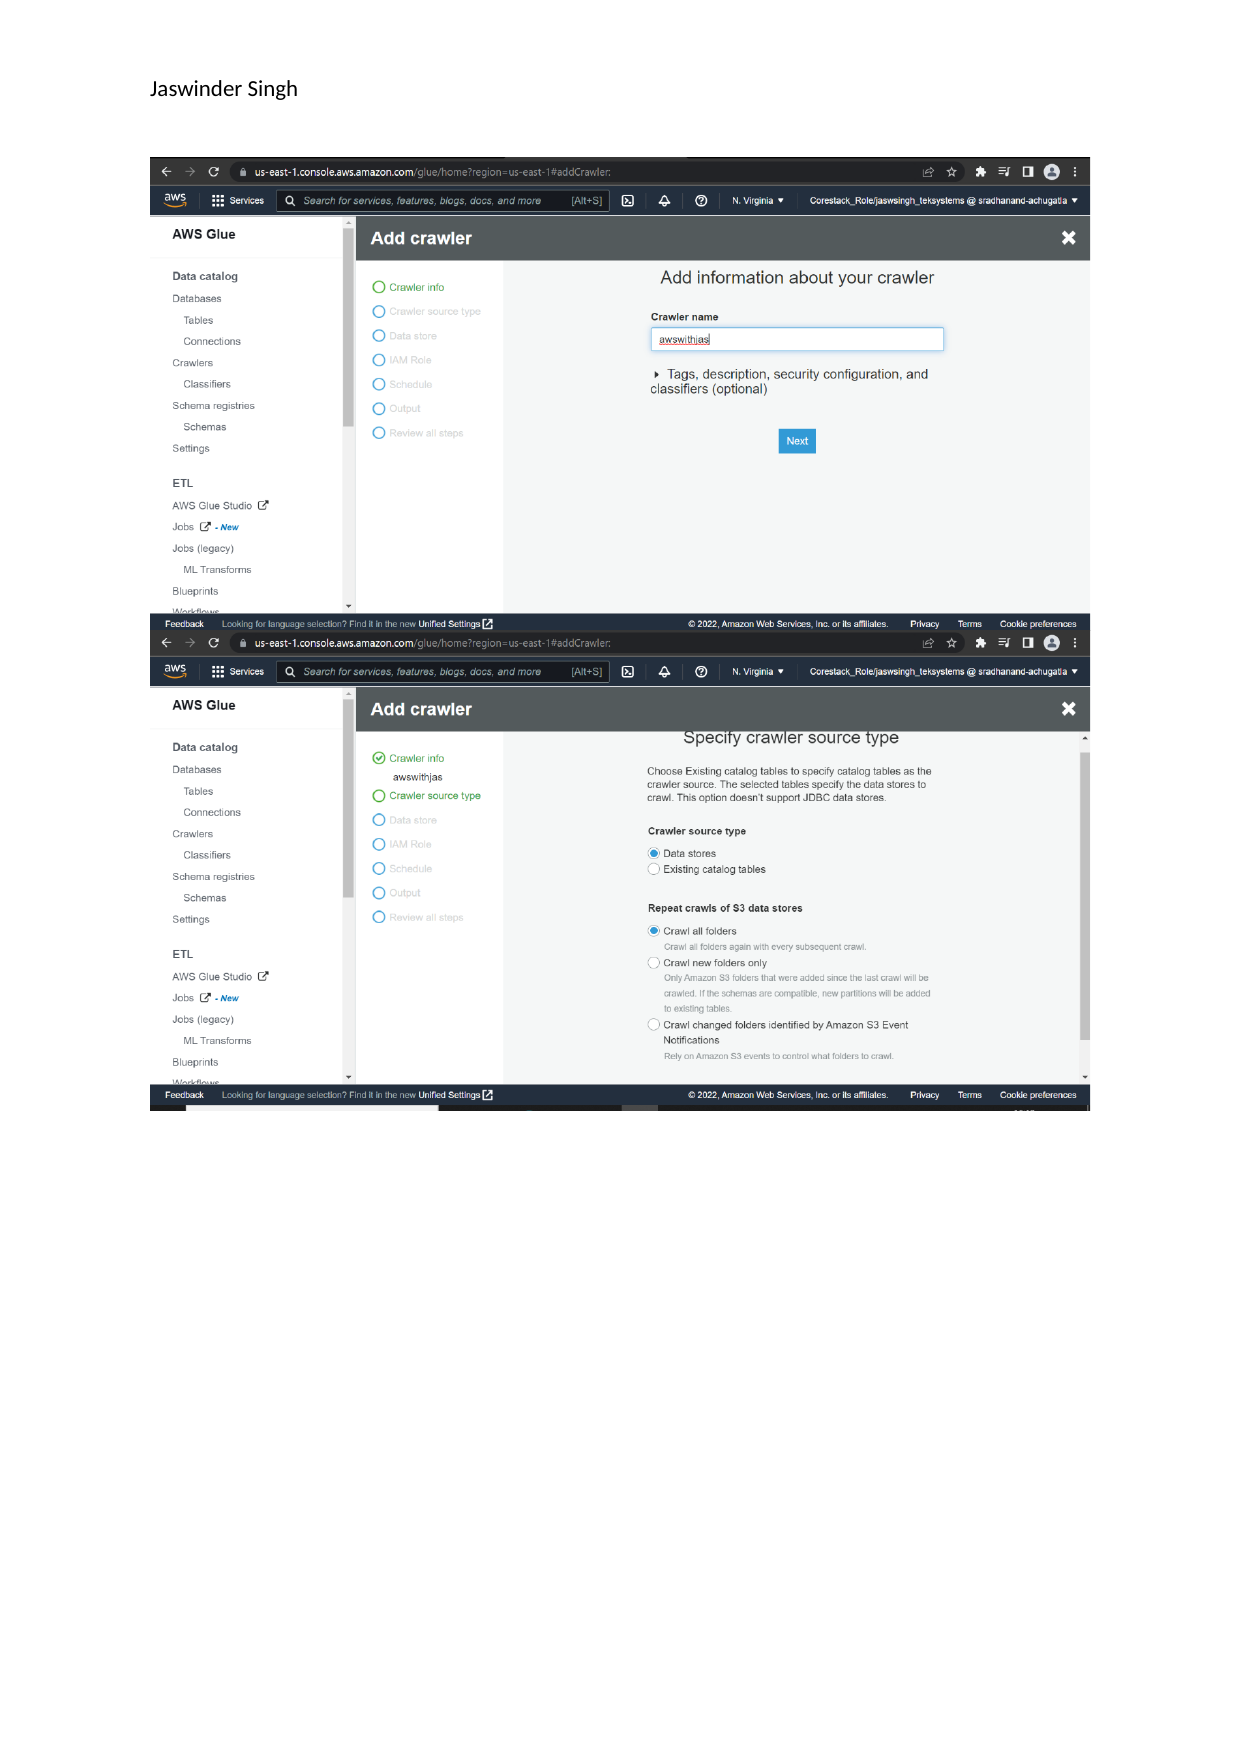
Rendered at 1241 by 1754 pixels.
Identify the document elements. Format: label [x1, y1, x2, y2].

picture [150, 157, 1091, 1111]
